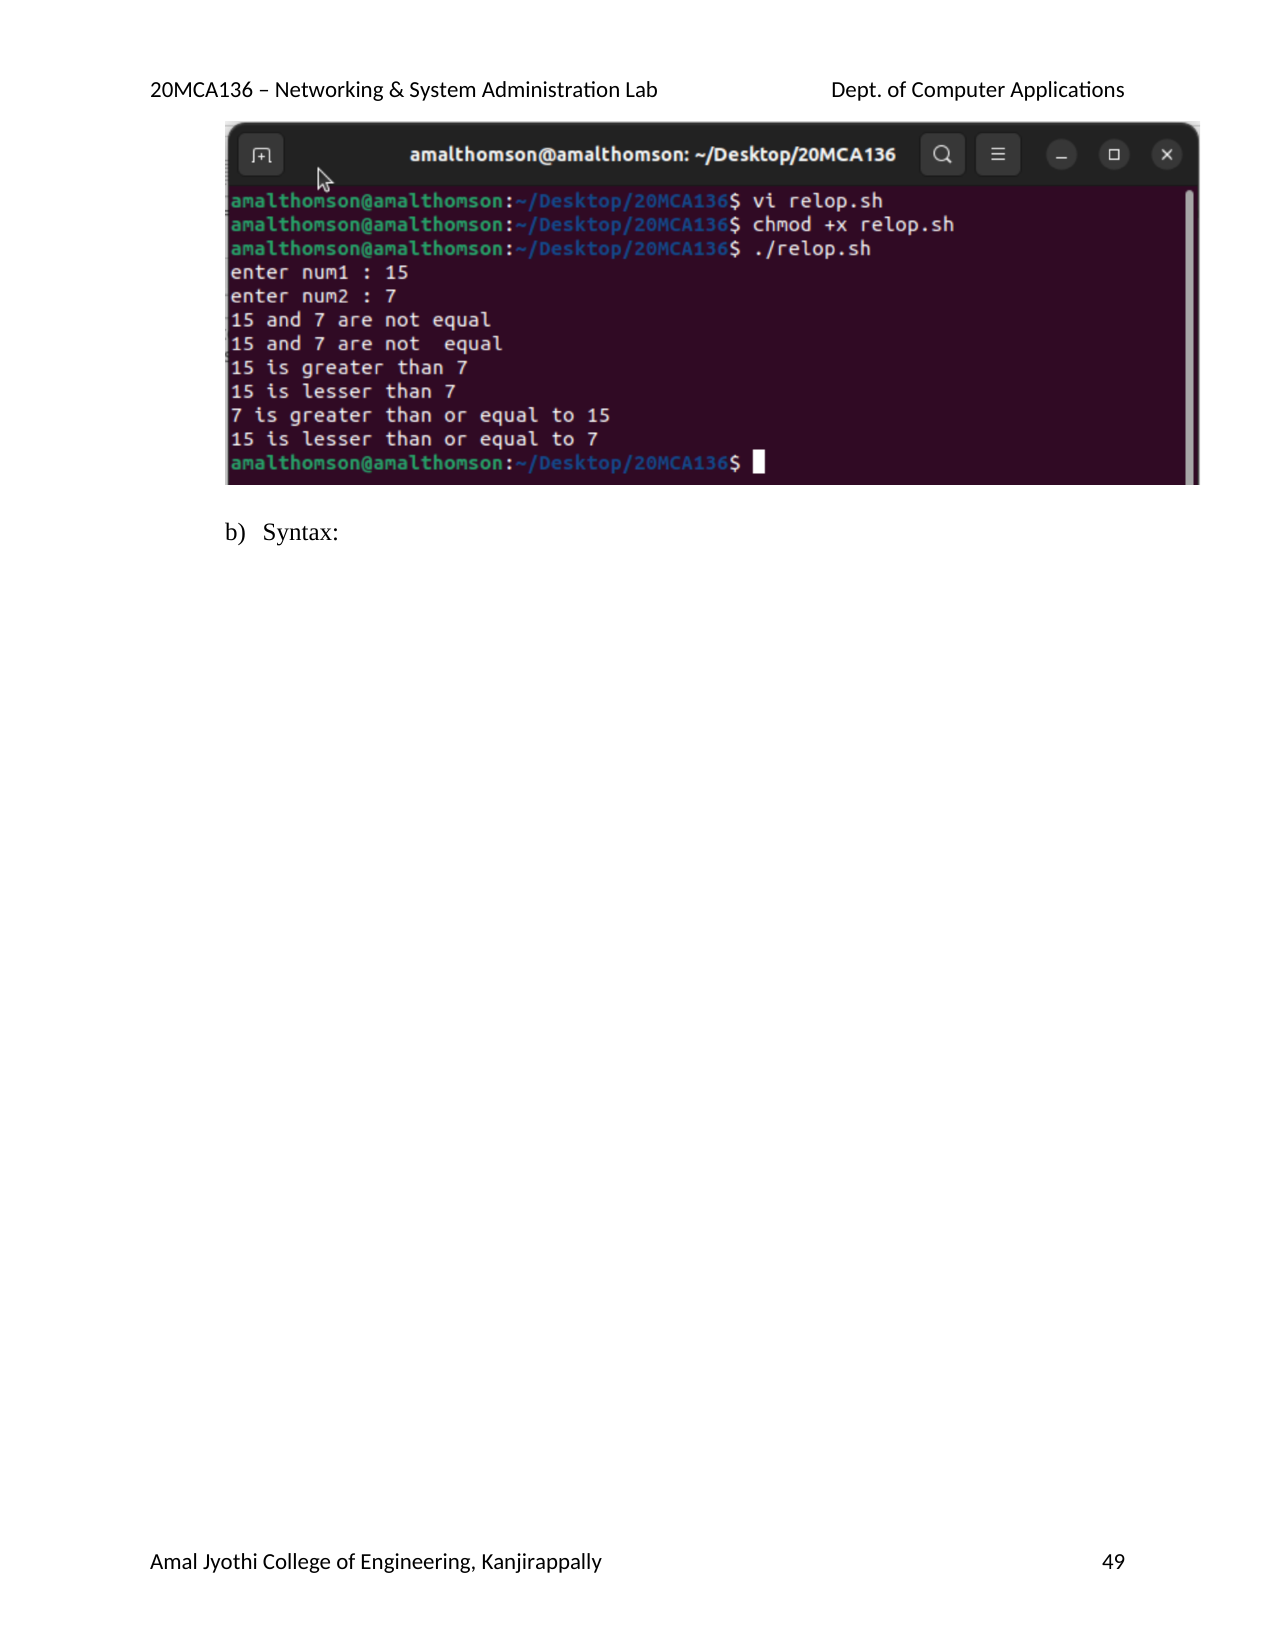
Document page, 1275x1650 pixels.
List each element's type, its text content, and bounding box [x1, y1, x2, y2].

list Syntax: [225, 517, 1125, 546]
picture [225, 121, 1200, 485]
